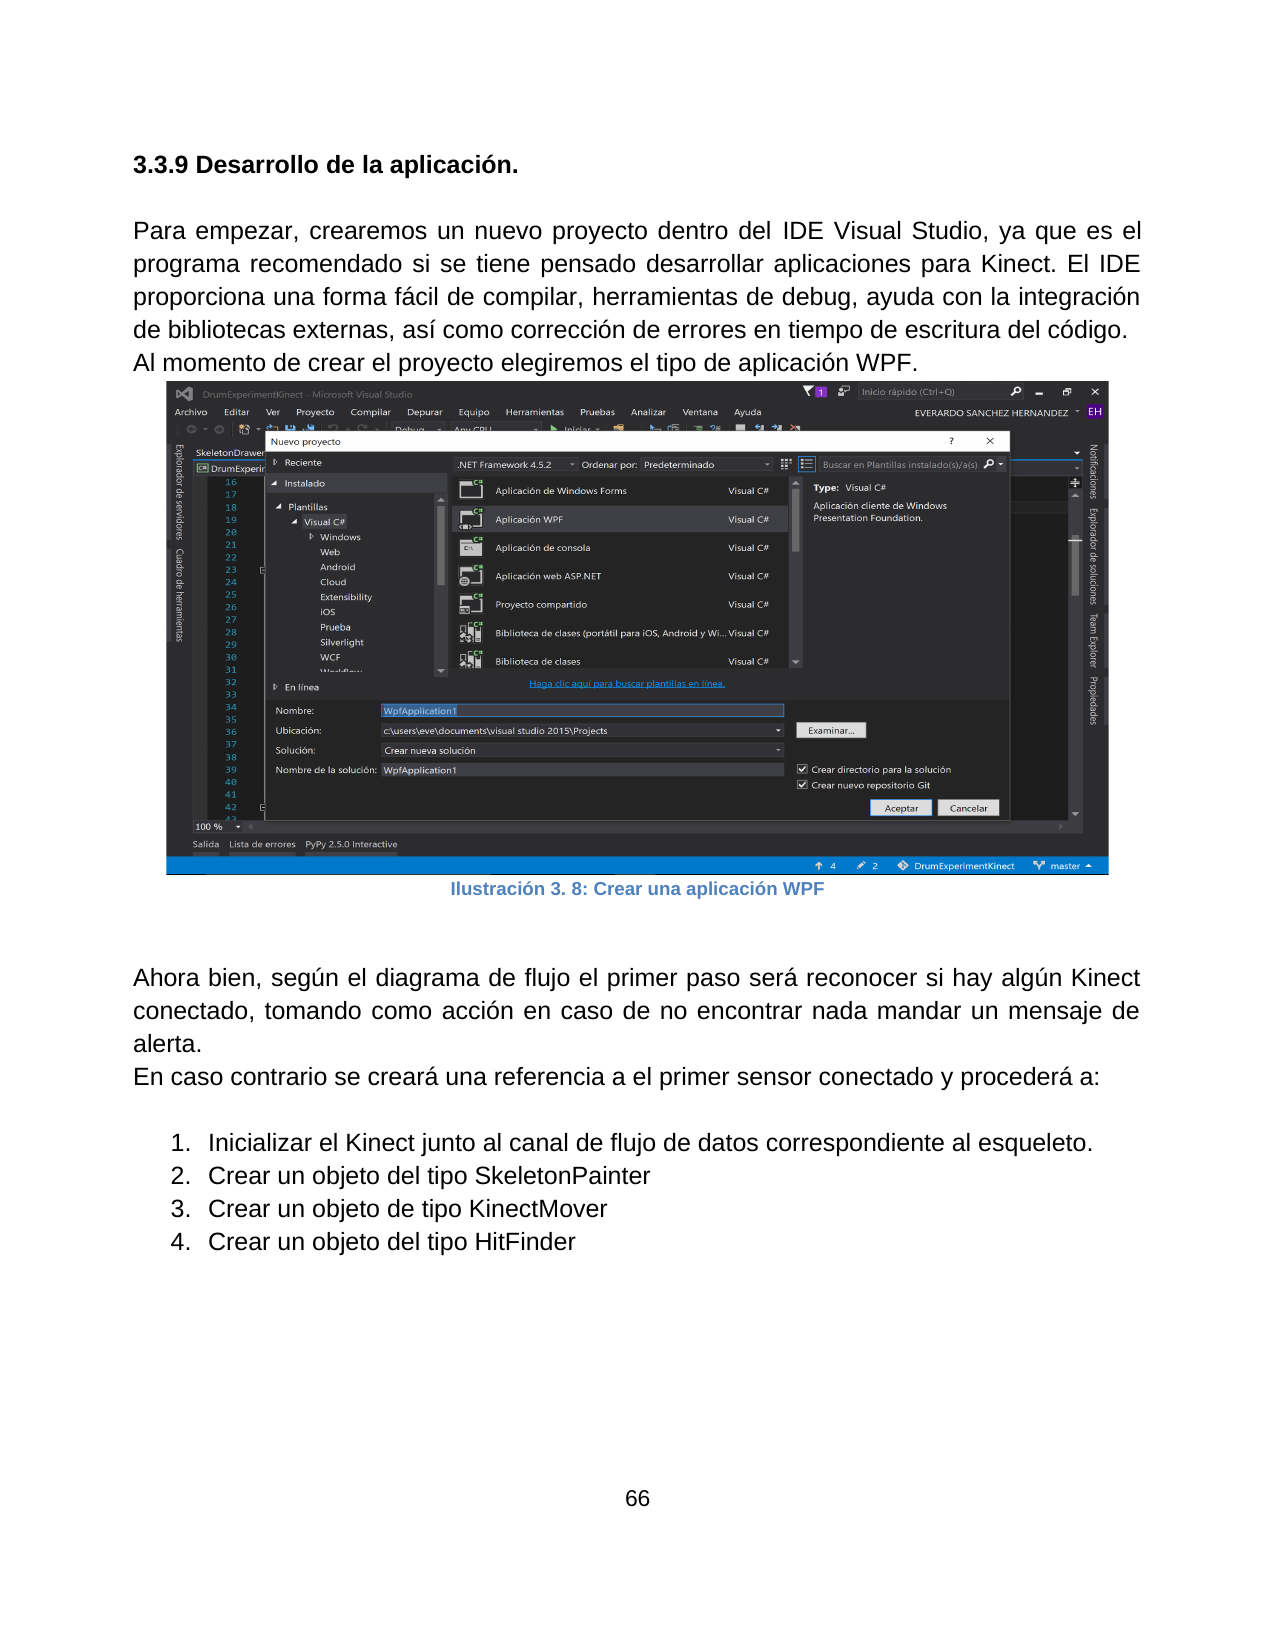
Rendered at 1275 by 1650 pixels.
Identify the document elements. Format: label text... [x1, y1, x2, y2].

list Crear un objeto de tipo KinectMover [170, 1194, 1142, 1223]
picture [166, 381, 1109, 875]
text Para empezar, crearemos un nuevo proyecto dentro del IDE Visual Studio, ya que es el programa recomendado si se tiene pensado desarrollar aplicaciones para Kinect. El IDE proporciona una forma fácil de compilar, herramientas de debug, ayuda con la integración de bibliotecas externas, así como corrección de errores en tiempo de escritura del código. [133, 216, 1142, 344]
text Al momento de crear el proyecto elegiremos el tipo de aplicación WPF. [133, 348, 1142, 377]
text Ahora bien, según el diagrama de flujo el primer paso será reconocer si hay algún Kinect conectado, tomando como acción en caso de no encontrar nada mandar un mensaje de alerta. [133, 963, 1142, 1058]
text 3.3.9 Desarrollo de la aplicación. [133, 150, 1142, 179]
list Inicializar el Kinect junto al canal de flujo de datos correspondiente al esqueleto. [170, 1128, 1142, 1157]
text Ilustración 3. 8: Crear una aplicación WPF [133, 878, 1142, 899]
list Crear un objeto del tipo SkeletonPainter [170, 1161, 1142, 1190]
text En caso contrario se creará una referencia a el primer sensor conectado y procederá a: [133, 1062, 1142, 1091]
list Crear un objeto del tipo HitFinder [170, 1227, 1142, 1256]
